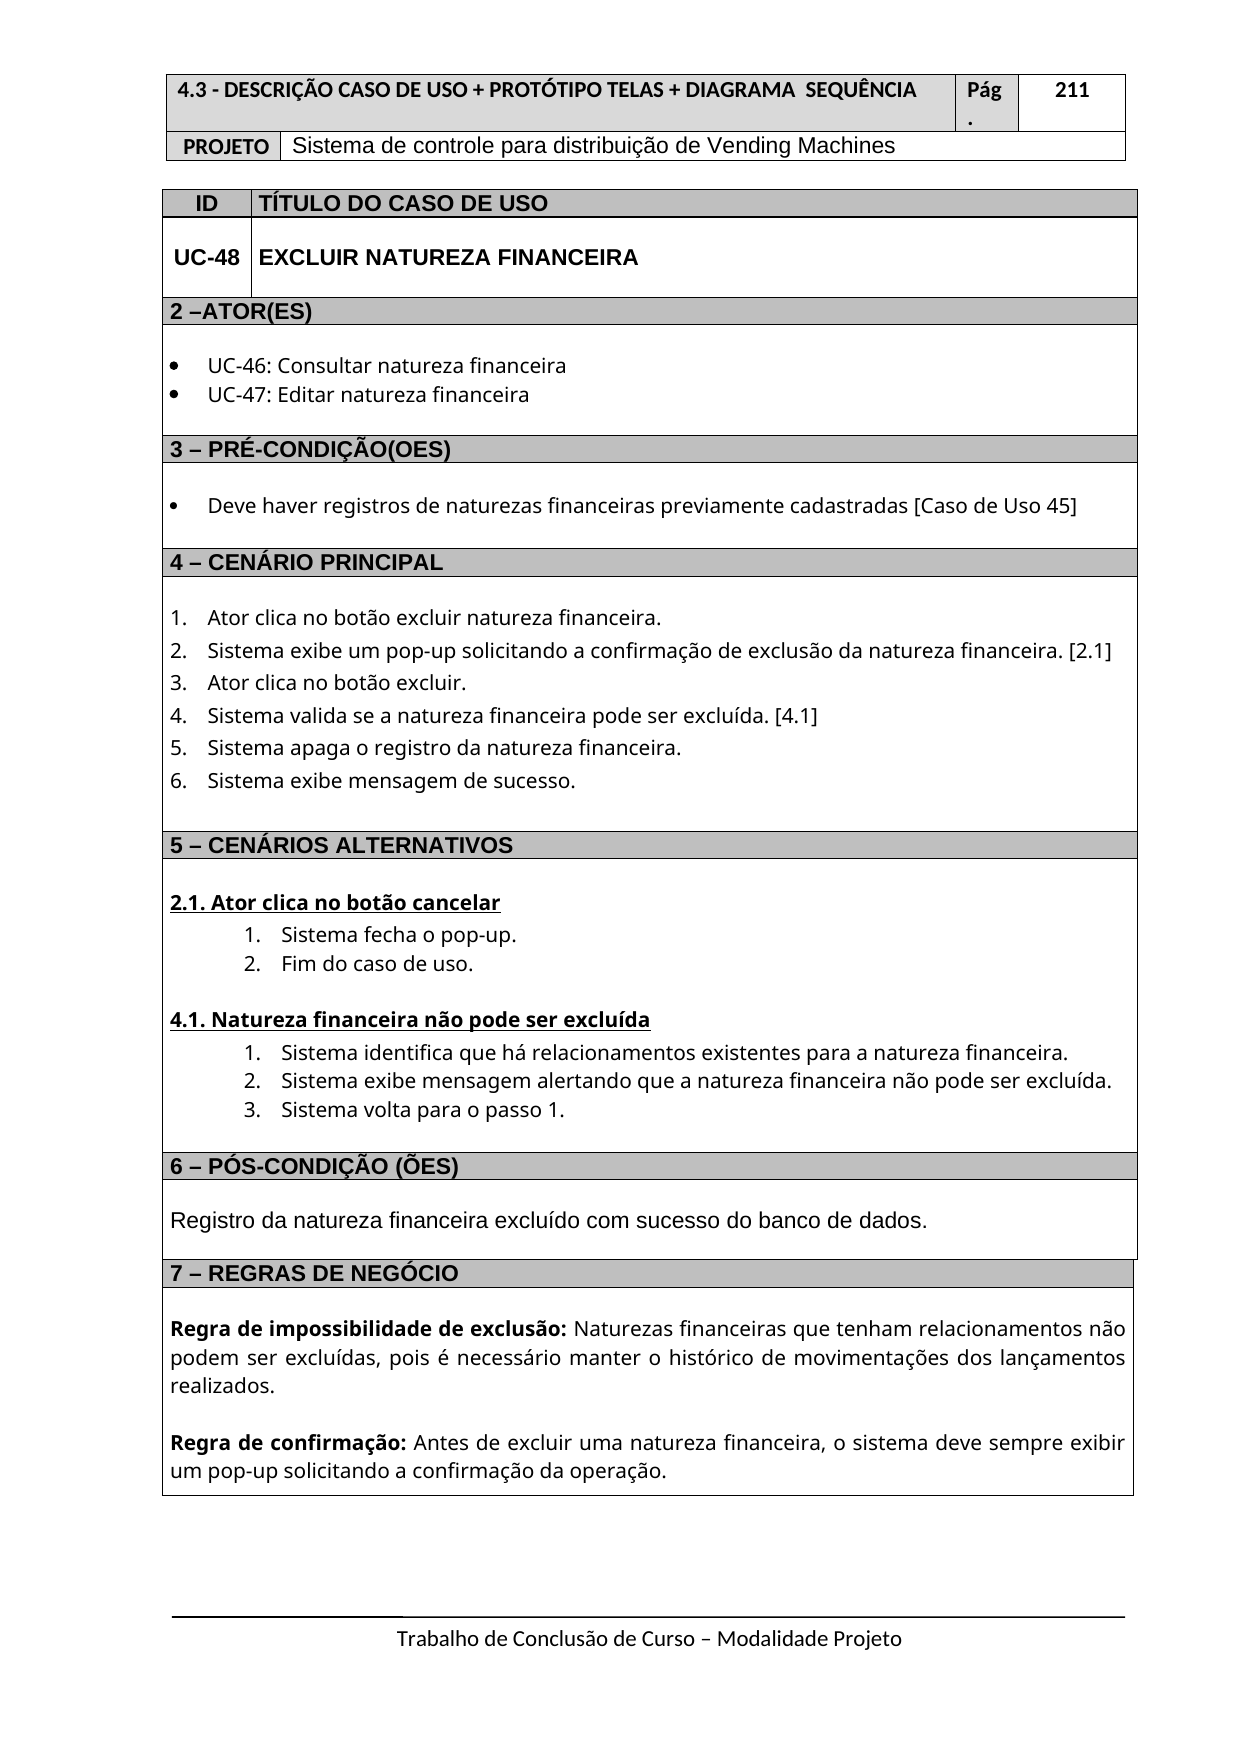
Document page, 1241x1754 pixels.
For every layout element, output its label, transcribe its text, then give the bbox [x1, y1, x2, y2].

table_cell UC-46: Consultar natureza financeira UC-47: Editar natureza financeira [163, 325, 1137, 434]
table_cell Deve haver registros de naturezas financeiras previamente cadastradas [Caso de Uso 45] [163, 463, 1137, 548]
table_cell 5 – CENÁRIOS ALTERNATIVOS [163, 832, 1137, 858]
table_cell Ator clica no botão excluir natureza financeira. Sistema exibe um pop-up solicitando a confirmação de exclusão da natureza financeira. [2.1] Ator clica no botão excluir. Sistema valida se a natureza financeira pode ser excluída. [4.1] Sistema apaga o registro da natureza financeira. Sistema exibe mensagem de sucesso. [163, 577, 1137, 831]
table_cell 2.1. Ator clica no botão cancelar Sistema fecha o pop-up. Fim do caso de uso. 4.1. Natureza financeira não pode ser excluída Sistema identifica que há relacionamentos existentes para a natureza financeira. Sistema exibe mensagem alertando que a natureza financeira não pode ser excluída. Sistema volta para o passo 1. [163, 859, 1137, 1152]
table_cell 2 –ATOR(ES) [163, 298, 1137, 324]
table_cell 7 – REGRAS DE NEGÓCIO [163, 1260, 1133, 1287]
table_header ID [163, 190, 251, 216]
table_cell 3 – PRÉ-CONDIÇÃO(OES) [163, 436, 1137, 462]
table_cell 4 – CENÁRIO PRINCIPAL [163, 549, 1137, 576]
table_header TÍTULO DO CASO DE USO [252, 190, 1137, 216]
table_cell Regra de impossibilidade de exclusão: Naturezas financeiras que tenham relacionamentos não podem ser excluídas, pois é necessário manter o histórico de movimentações dos lançamentos realizados. Regra de confirmação: Antes de excluir uma natureza financeira, o sistema deve sempre exibir um pop-up solicitando a confirmação da operação. [163, 1288, 1133, 1495]
table_cell 6 – PÓS-CONDIÇÃO (ÕES) [163, 1153, 1137, 1179]
table_cell EXCLUIR NATUREZA FINANCEIRA [252, 218, 1137, 297]
table_cell Registro da natureza financeira excluído com sucesso do banco de dados. [163, 1180, 1137, 1259]
table_cell UC-48 [163, 218, 251, 297]
